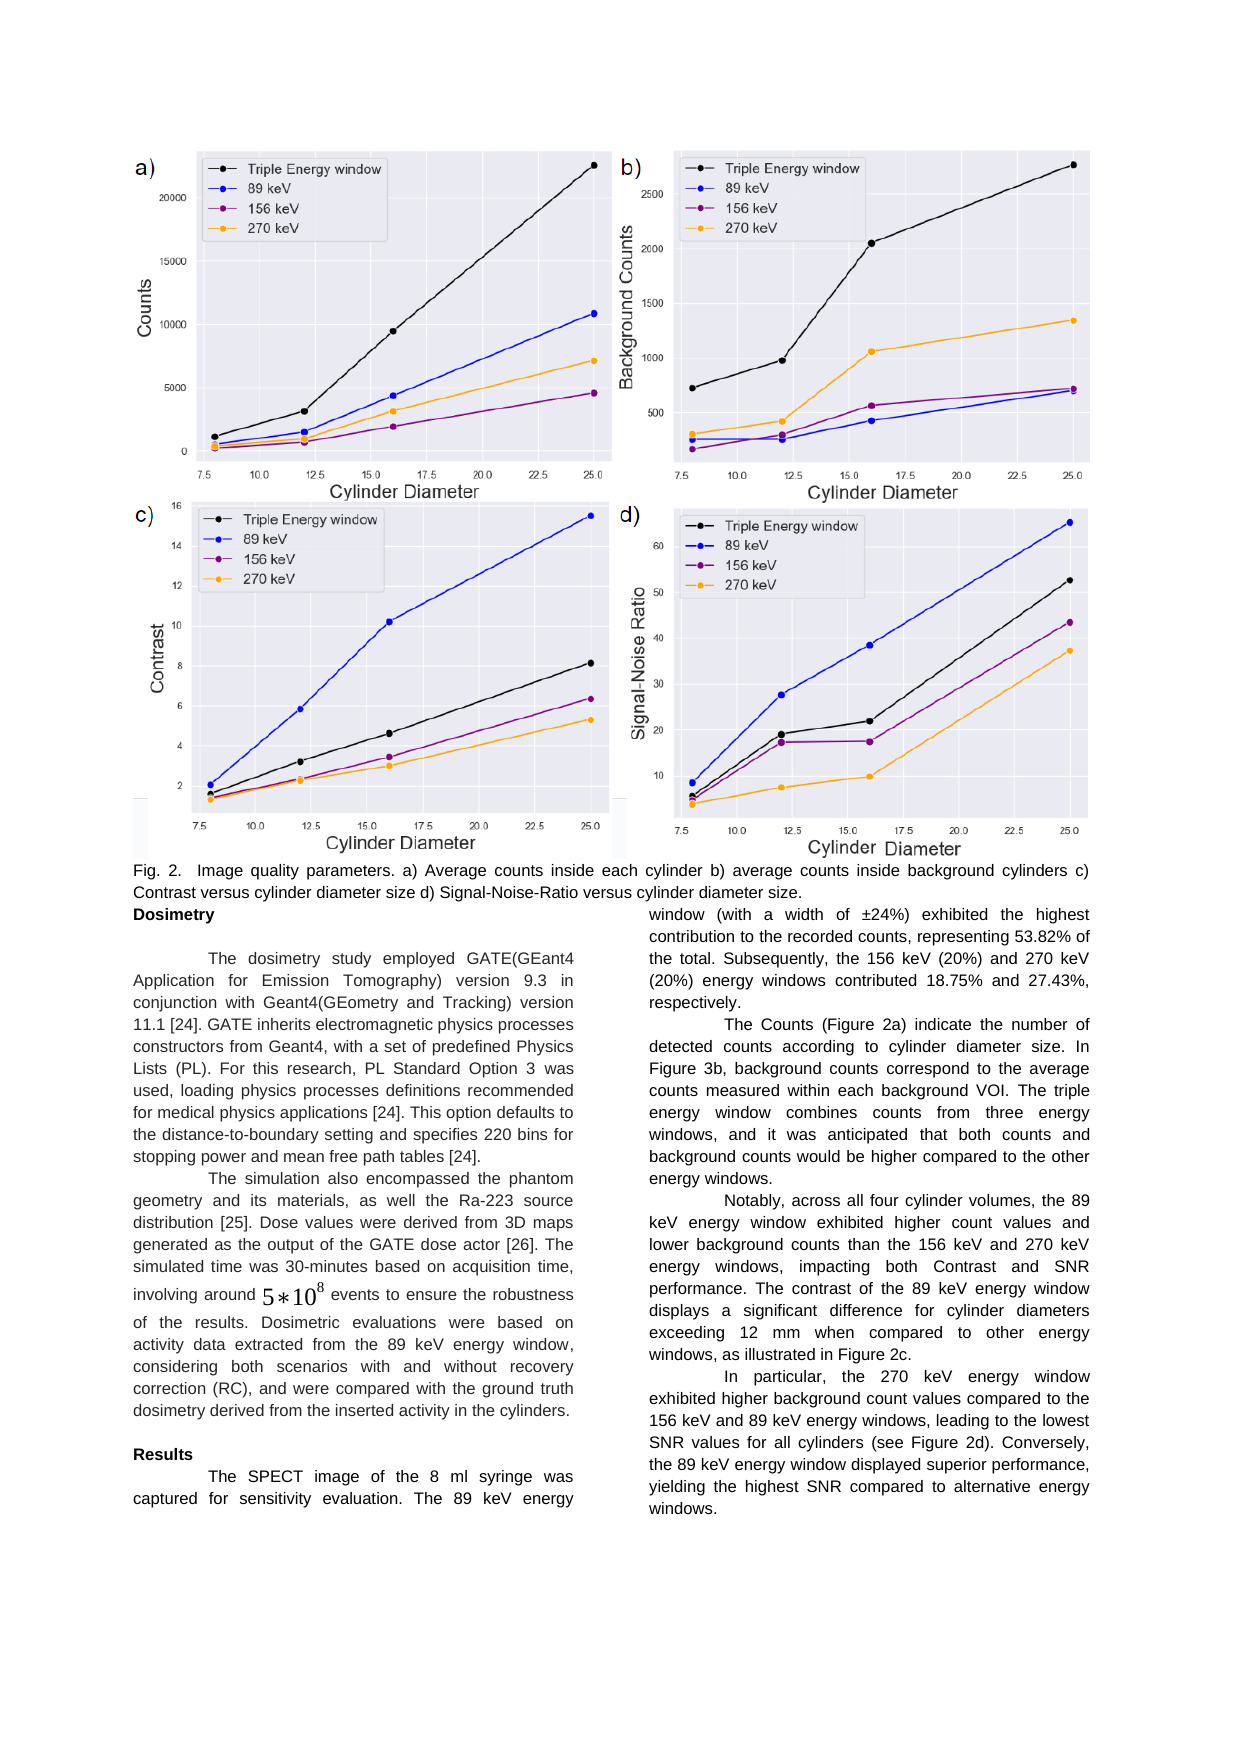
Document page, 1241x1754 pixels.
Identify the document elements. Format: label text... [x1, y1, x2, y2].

text Fig. 2. Image quality parameters. a) Average counts inside each cylinder b) average counts inside background cylinders c) Contrast versus cylinder diameter size d) Signal-Noise-Ratio versus cylinder diameter size. [133, 859, 1090, 902]
picture [132, 150, 1090, 859]
text Dosimetry [133, 905, 574, 924]
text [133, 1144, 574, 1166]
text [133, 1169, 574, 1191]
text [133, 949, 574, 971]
text Results [133, 1444, 574, 1464]
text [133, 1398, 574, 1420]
text The SPECT image of the 8 ml syringe was captured for sensitivity evaluation. The 89 keV energy window (with a width of ±24%) exhibited the highest contribution to the recorded counts, representing 53.82% of the total. Subsequently, the 156 keV (20%) and 270 keV (20%) energy windows contributed 18.75% and 27.43%, respectively. [649, 905, 1090, 1012]
